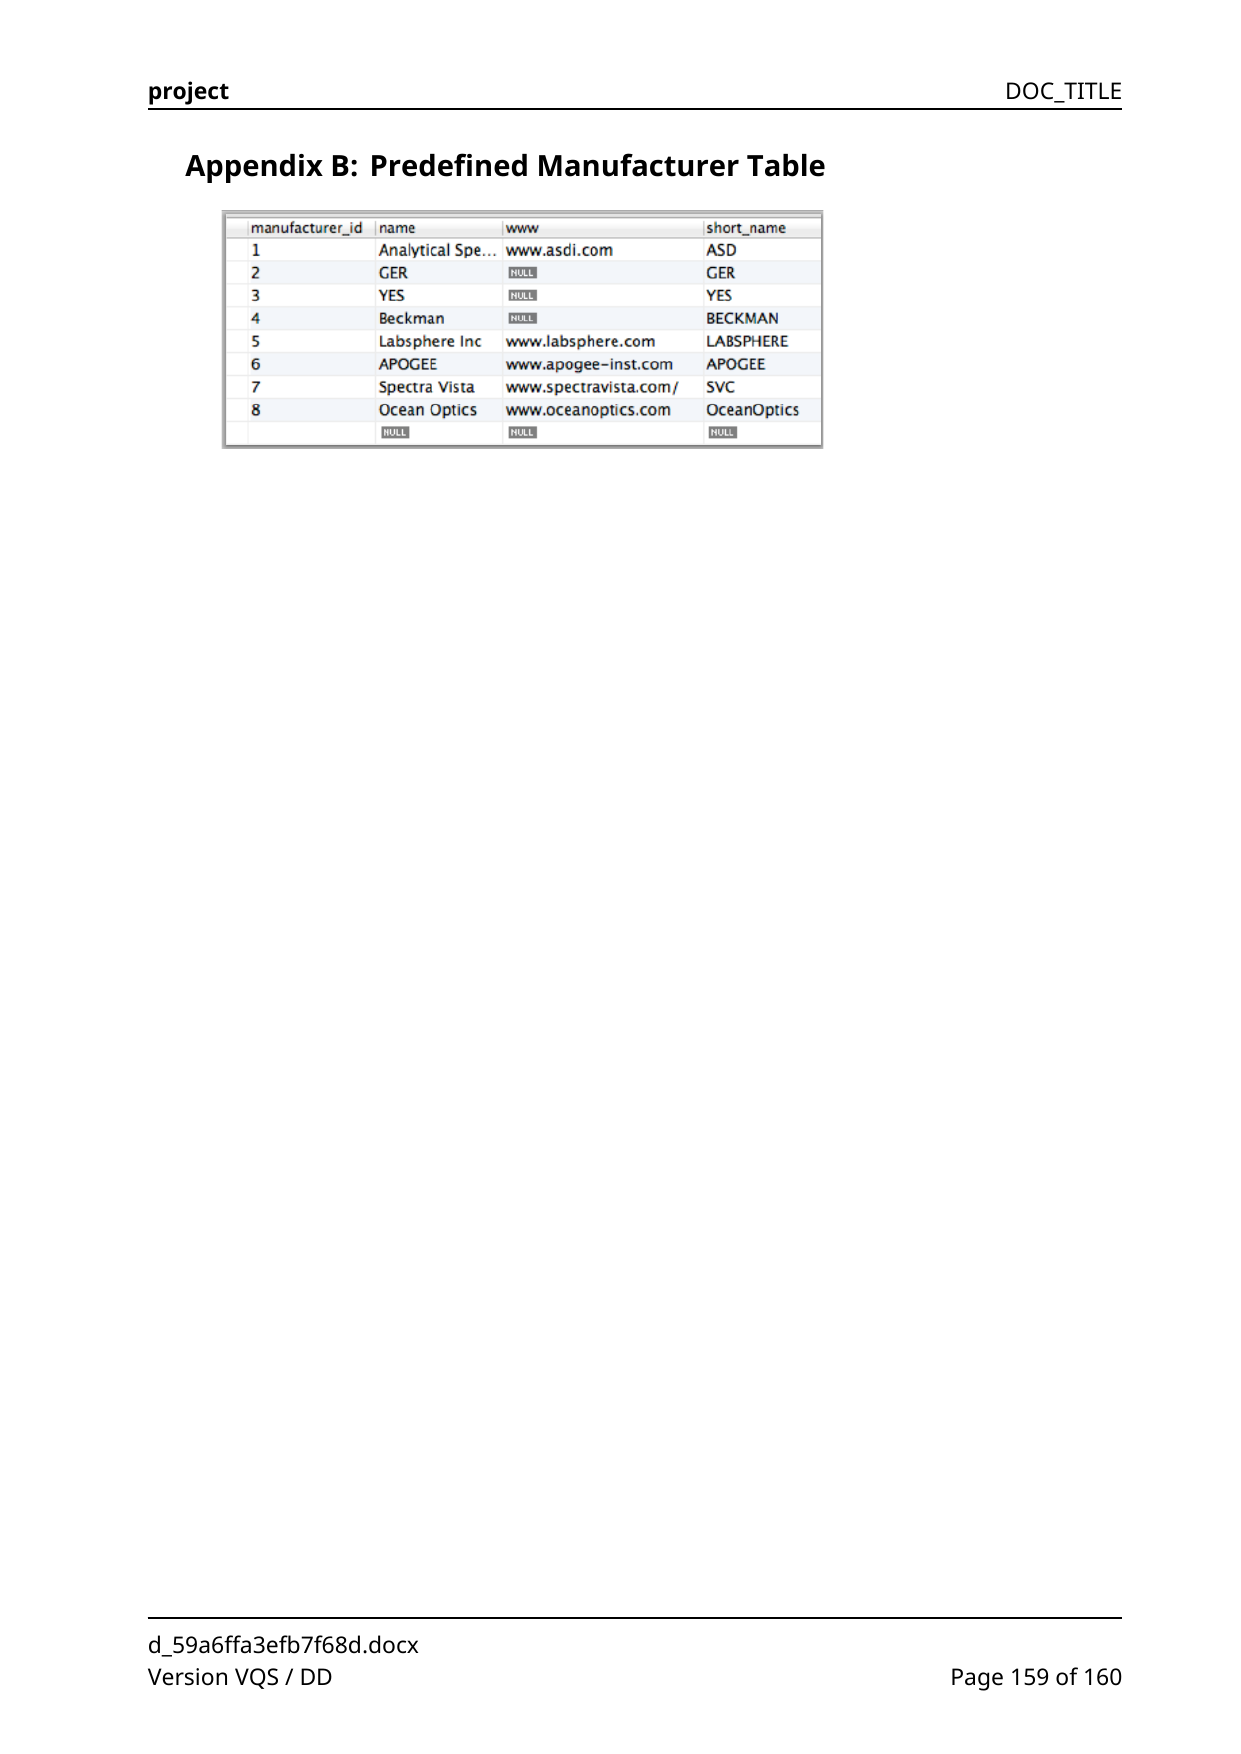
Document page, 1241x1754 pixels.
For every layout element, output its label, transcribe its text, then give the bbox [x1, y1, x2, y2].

text Predefined Manufacturer Table [185, 145, 1122, 185]
picture [221, 210, 824, 449]
